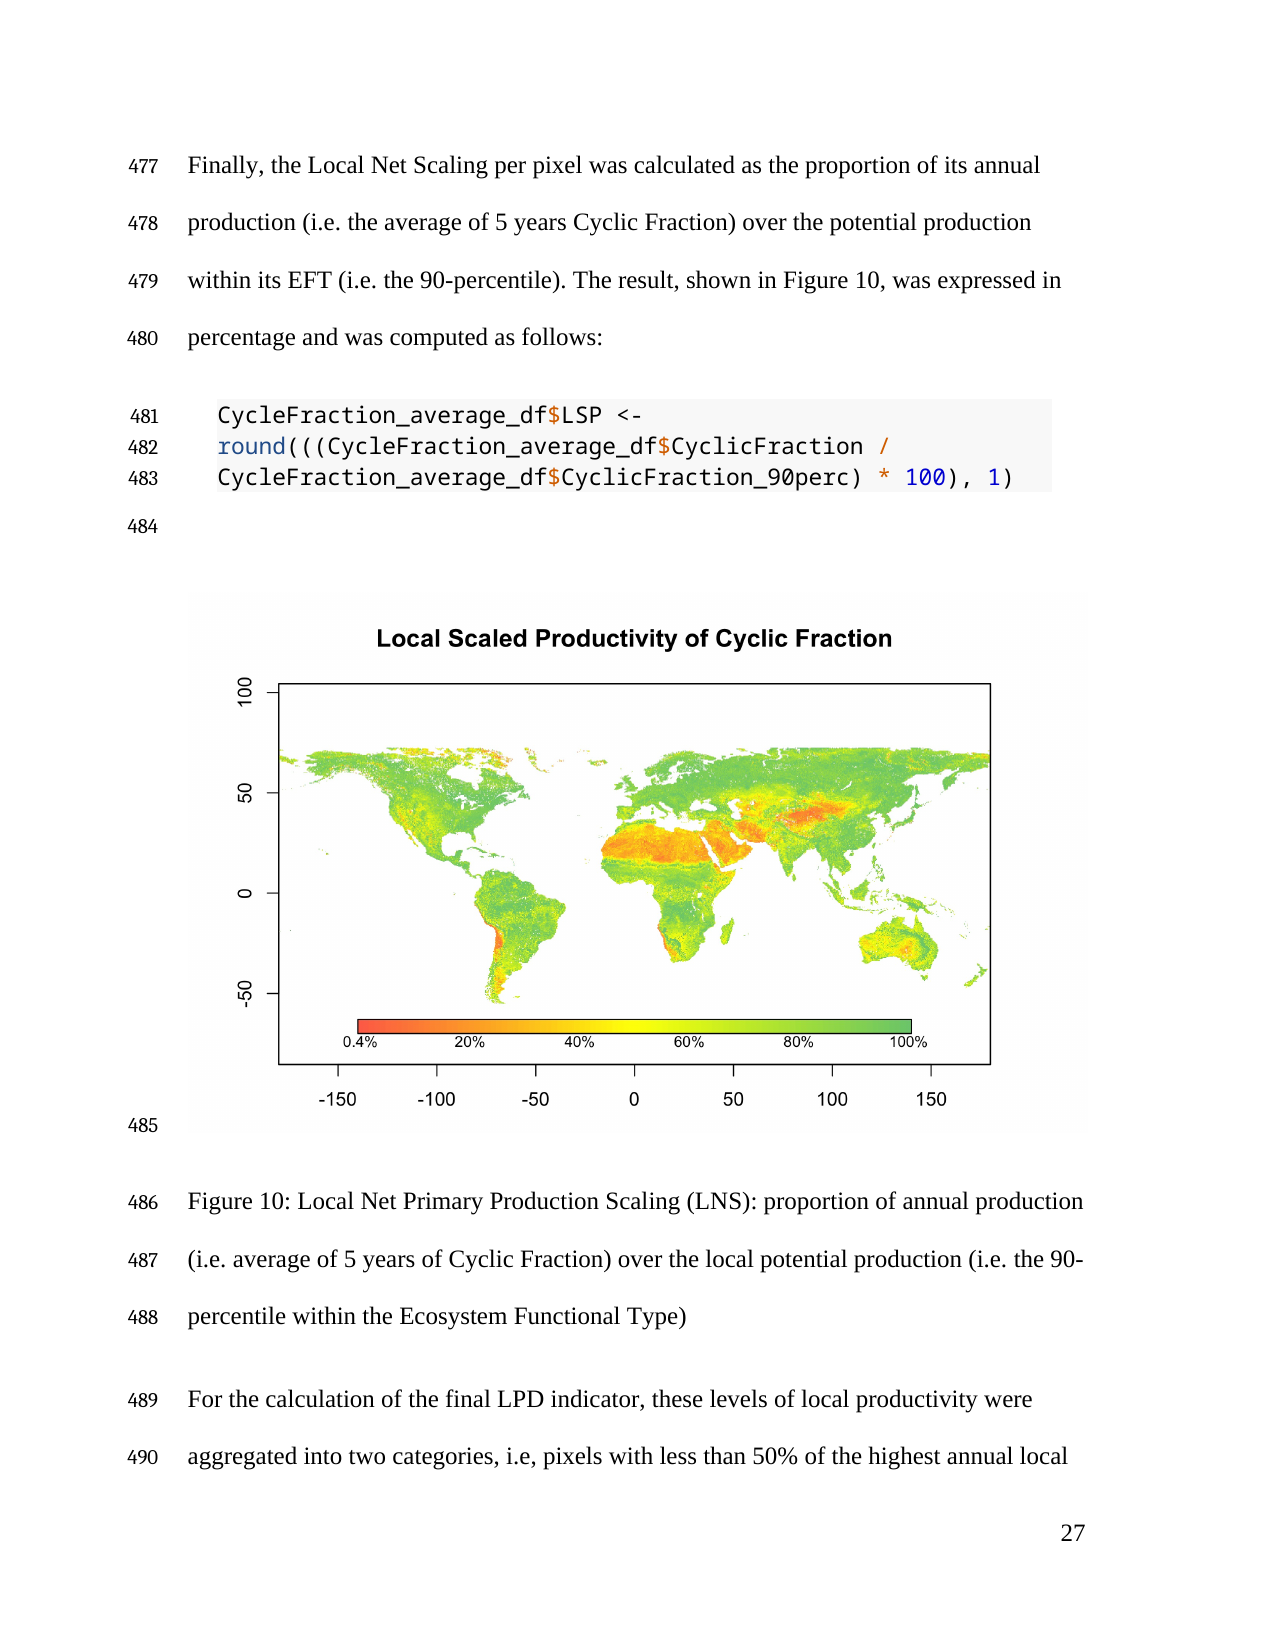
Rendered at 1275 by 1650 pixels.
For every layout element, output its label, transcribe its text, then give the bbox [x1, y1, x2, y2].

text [187, 1384, 1087, 1470]
picture [187, 592, 1088, 1133]
text Finally, the Local Net Scaling per pixel was calculated as the proportion of its annual production (i.e. the average of 5 years Cyclic Fraction) over the potential production within its EFT (i.e. the 90-percentile). The result, shown in Figure 10, was expressed in percentage and was computed as follows: [187, 150, 1087, 351]
text CycleFraction_average_df$LSP <- round(((CycleFraction_average_df$CyclicFraction / CycleFraction_average_df$CyclicFraction_90perc) * 100), 1) [643, 399, 1052, 492]
text Figure 10: Local Net Primary Production Scaling (LNS): proportion of annual production (i.e. average of 5 years of Cyclic Fraction) over the local potential production (i.e. the 90-percentile within the Ecosystem Functional Type) [187, 1186, 1087, 1330]
